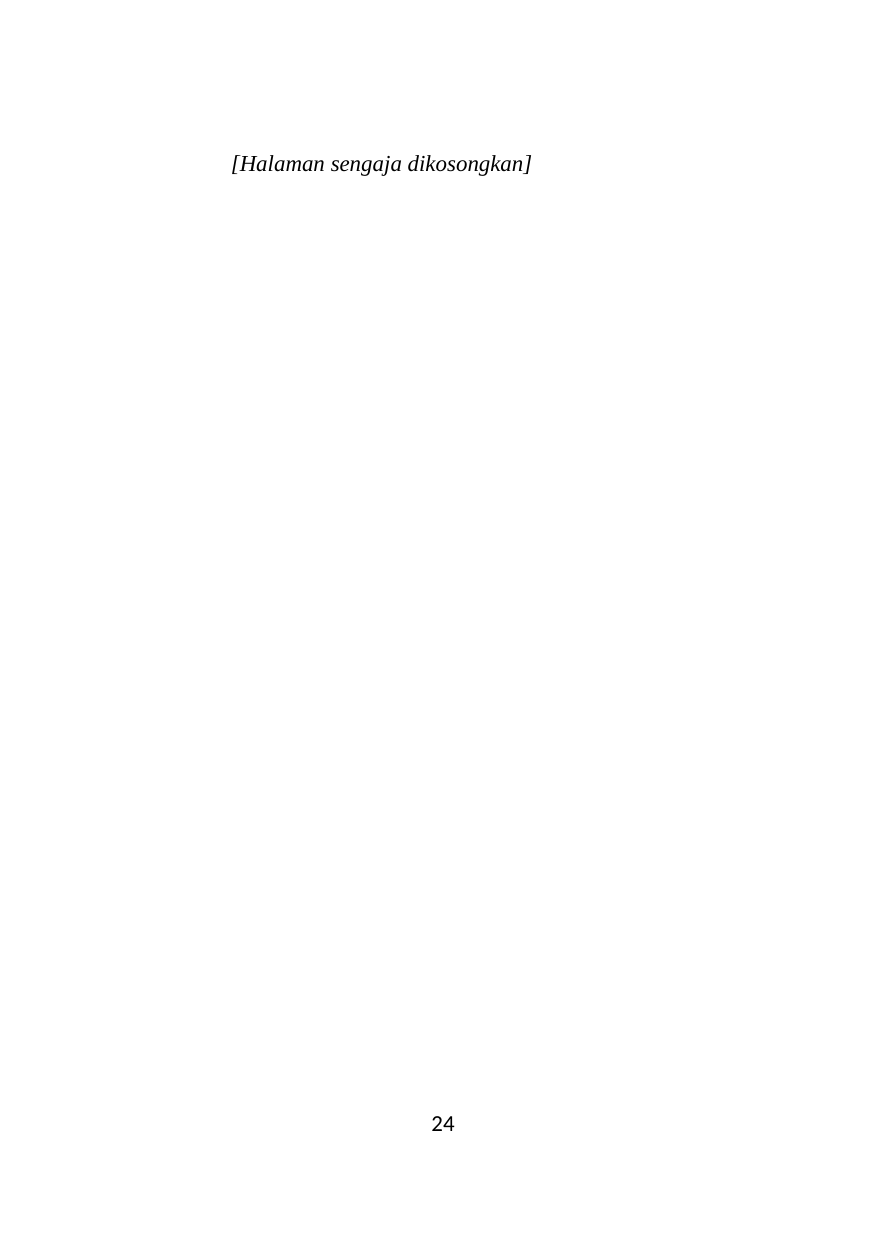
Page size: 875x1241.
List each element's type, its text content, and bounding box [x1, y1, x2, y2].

list [Halaman sengaja dikosongkan] [231, 150, 767, 176]
